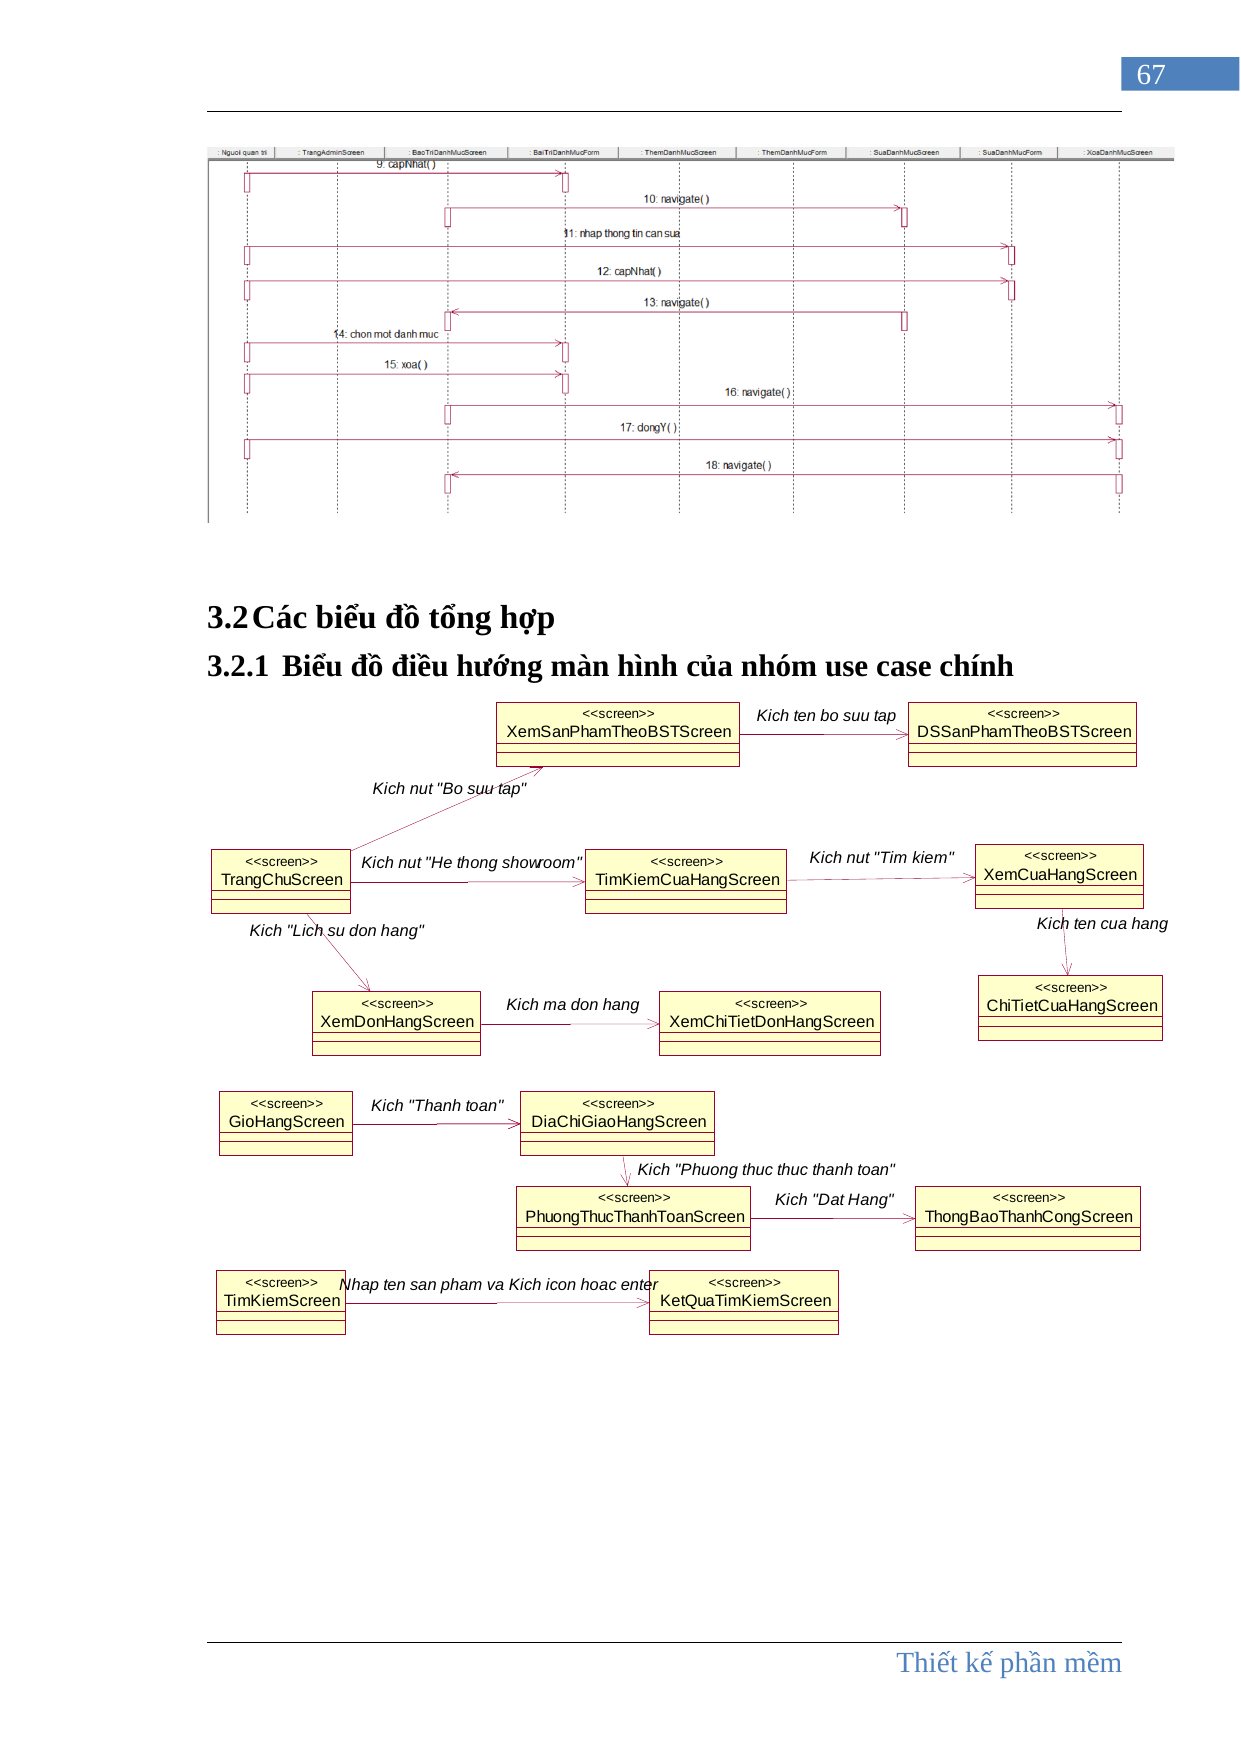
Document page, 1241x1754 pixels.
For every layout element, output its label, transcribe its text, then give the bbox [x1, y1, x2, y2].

picture [206, 147, 1175, 523]
subtitle Biểu đồ điều hướng màn hình của nhóm use case chính [207, 647, 1122, 683]
subtitle Các biểu đồ tổng hợp [207, 597, 1122, 635]
